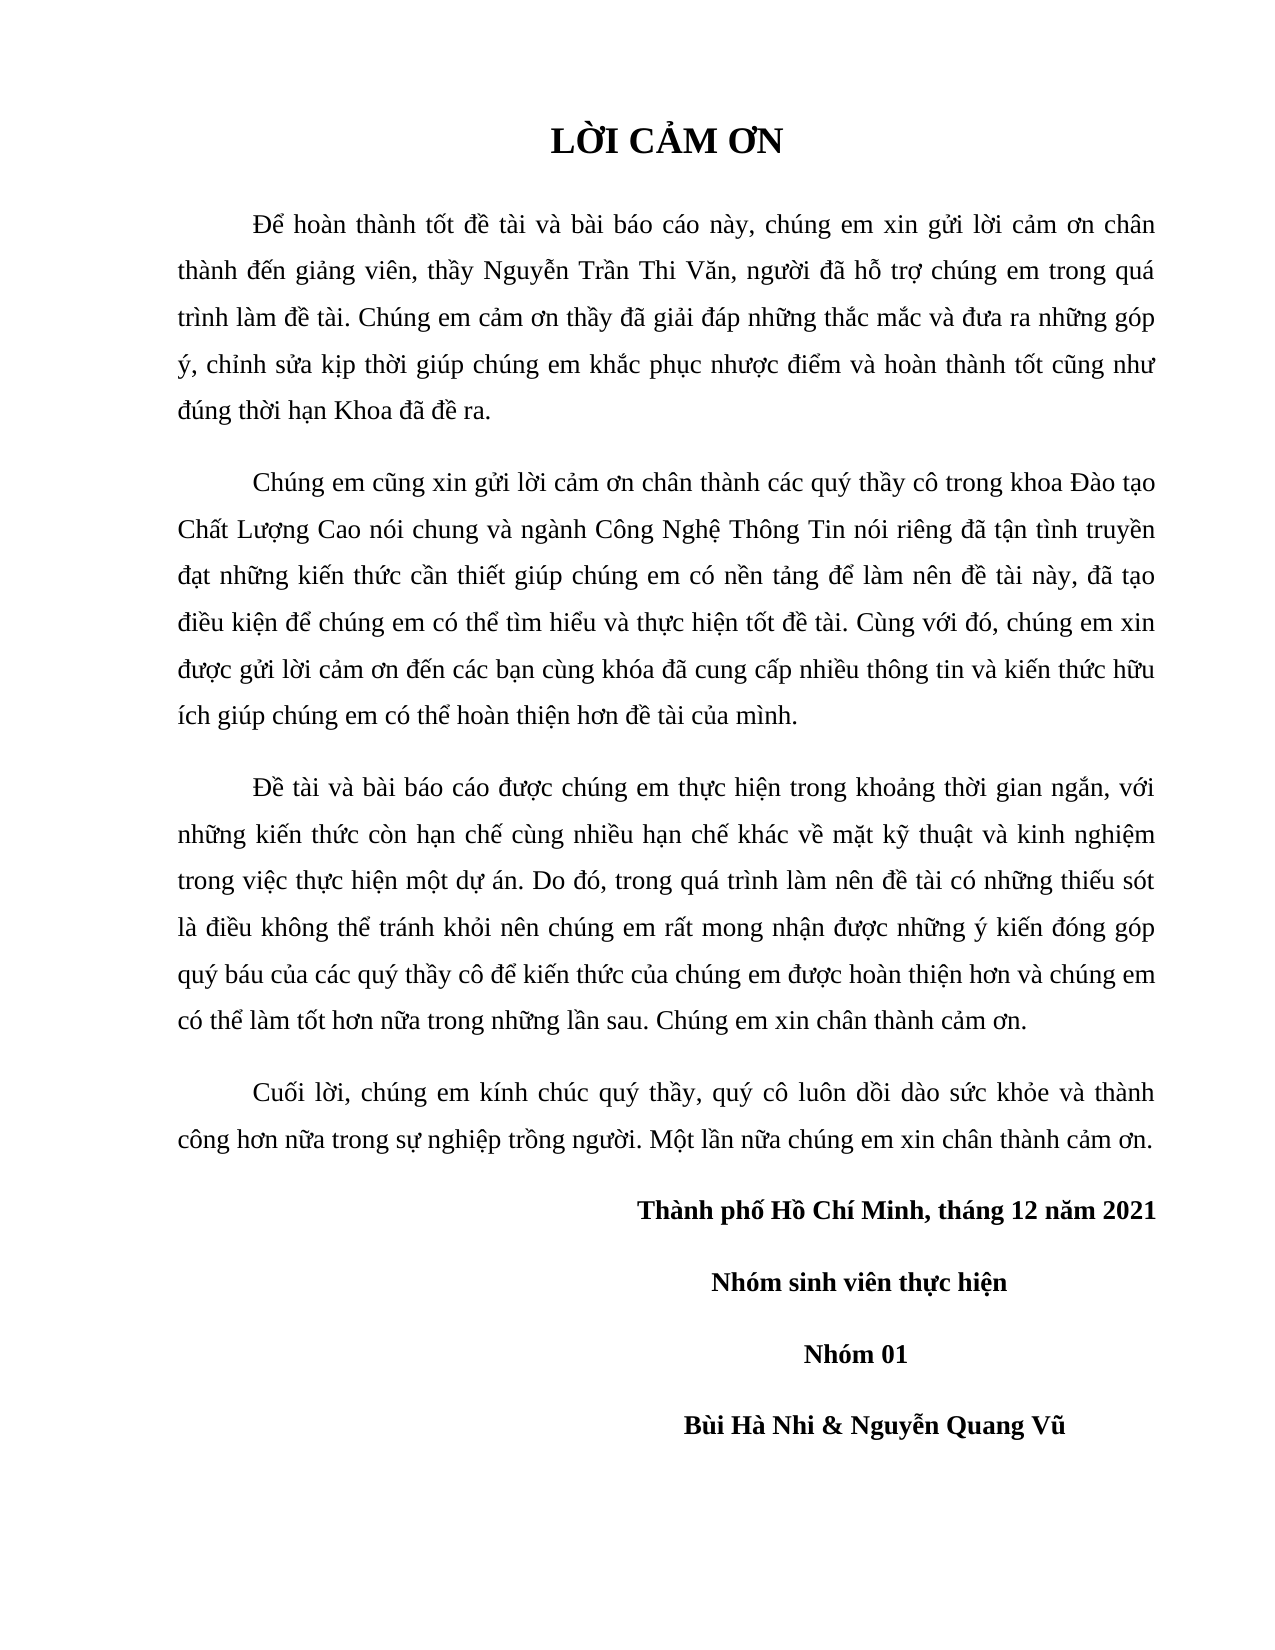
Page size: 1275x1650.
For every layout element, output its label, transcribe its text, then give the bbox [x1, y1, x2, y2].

text Cuối lời, chúng em kính chúc quý thầy, quý cô luôn dồi dào sức khỏe và thành công hơn nữa trong sự nghiệp trồng người. Một lần nữa chúng em xin chân thành cảm ơn. [177, 1076, 1157, 1154]
text Để hoàn thành tốt đề tài và bài báo cáo này, chúng em xin gửi lời cảm ơn chân thành đến giảng viên, thầy Nguyễn Trần Thi Văn, người đã hỗ trợ chúng em trong quá trình làm đề tài. Chúng em cảm ơn thầy đã giải đáp những thắc mắc và đưa ra những góp ý, chỉnh sửa kịp thời giúp chúng em khắc phục nhược điểm và hoàn thành tốt cũng như đúng thời hạn Khoa đã đề ra. [177, 208, 1157, 426]
text Chúng em cũng xin gửi lời cảm ơn chân thành các quý thầy cô trong khoa Đào tạo Chất Lượng Cao nói chung và ngành Công Nghệ Thông Tin nói riêng đã tận tình truyền đạt những kiến thức cần thiết giúp chúng em có nền tảng để làm nên đề tài này, đã tạo điều kiện để chúng em có thể tìm hiểu và thực hiện tốt đề tài. Cùng với đó, chúng em xin được gửi lời cảm ơn đến các bạn cùng khóa đã cung cấp nhiều thông tin và kiến thức hữu ích giúp chúng em có thể hoàn thiện hơn đề tài của mình. [177, 466, 1157, 731]
text Đề tài và bài báo cáo được chúng em thực hiện trong khoảng thời gian ngắn, với những kiến thức còn hạn chế cùng nhiều hạn chế khác về mặt kỹ thuật và kinh nghiệm trong việc thực hiện một dự án. Do đó, trong quá trình làm nên đề tài có những thiếu sót là điều không thể tránh khỏi nên chúng em rất mong nhận được những ý kiến đóng góp quý báu của các quý thầy cô để kiến thức của chúng em được hoàn thiện hơn và chúng em có thể làm tốt hơn nữa trong những lần sau. Chúng em xin chân thành cảm ơn. [177, 771, 1157, 1036]
text Nhóm sinh viên thực hiện [177, 1266, 1157, 1297]
subtitle LỜI CẢM ƠN [177, 118, 1157, 161]
text Thành phố Hồ Chí Minh, tháng 12 năm 2021 [177, 1194, 1157, 1226]
text Bùi Hà Nhi & Nguyễn Quang Vũ [683, 1409, 1157, 1441]
text Nhóm 01 [177, 1338, 1157, 1369]
